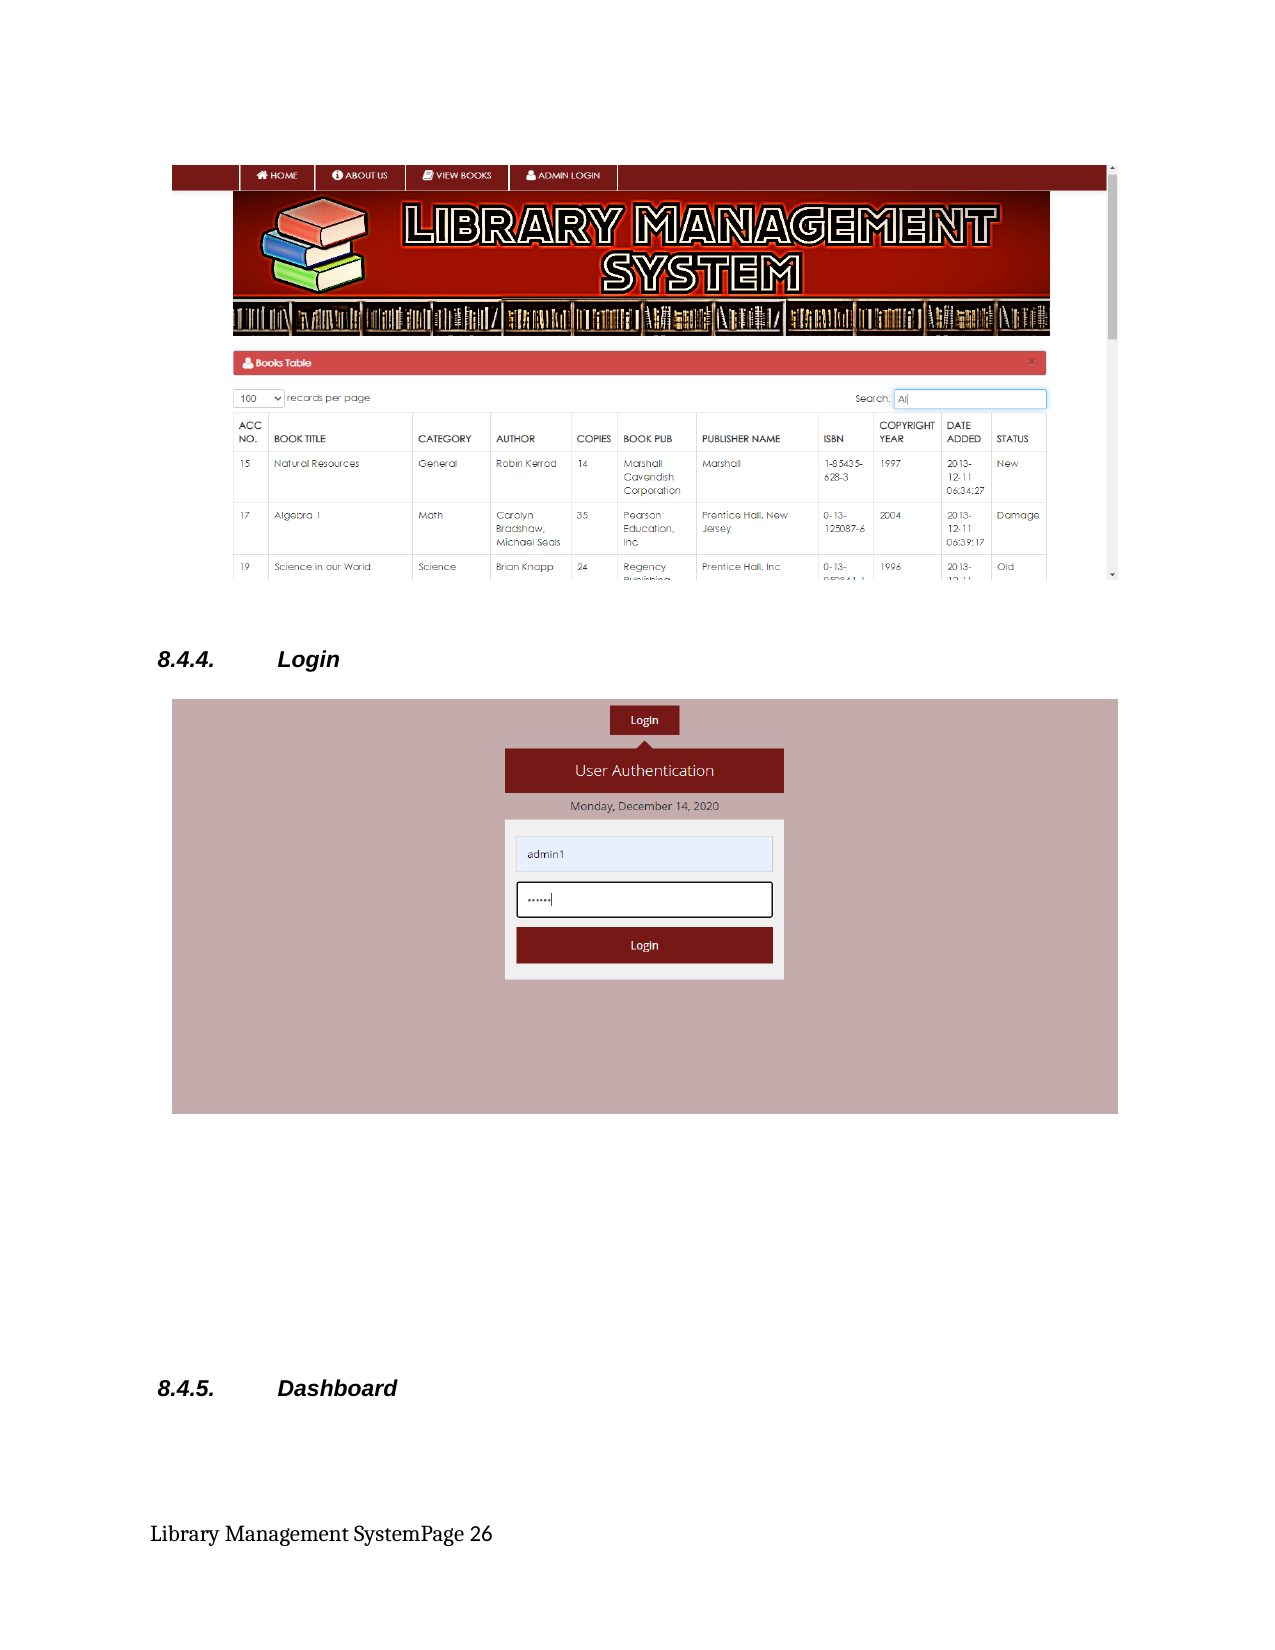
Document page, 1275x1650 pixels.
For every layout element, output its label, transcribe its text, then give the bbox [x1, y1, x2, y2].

list Login [157, 646, 1125, 672]
list Dashboard [157, 1375, 1125, 1401]
picture [172, 699, 1118, 1114]
picture [172, 165, 1118, 580]
